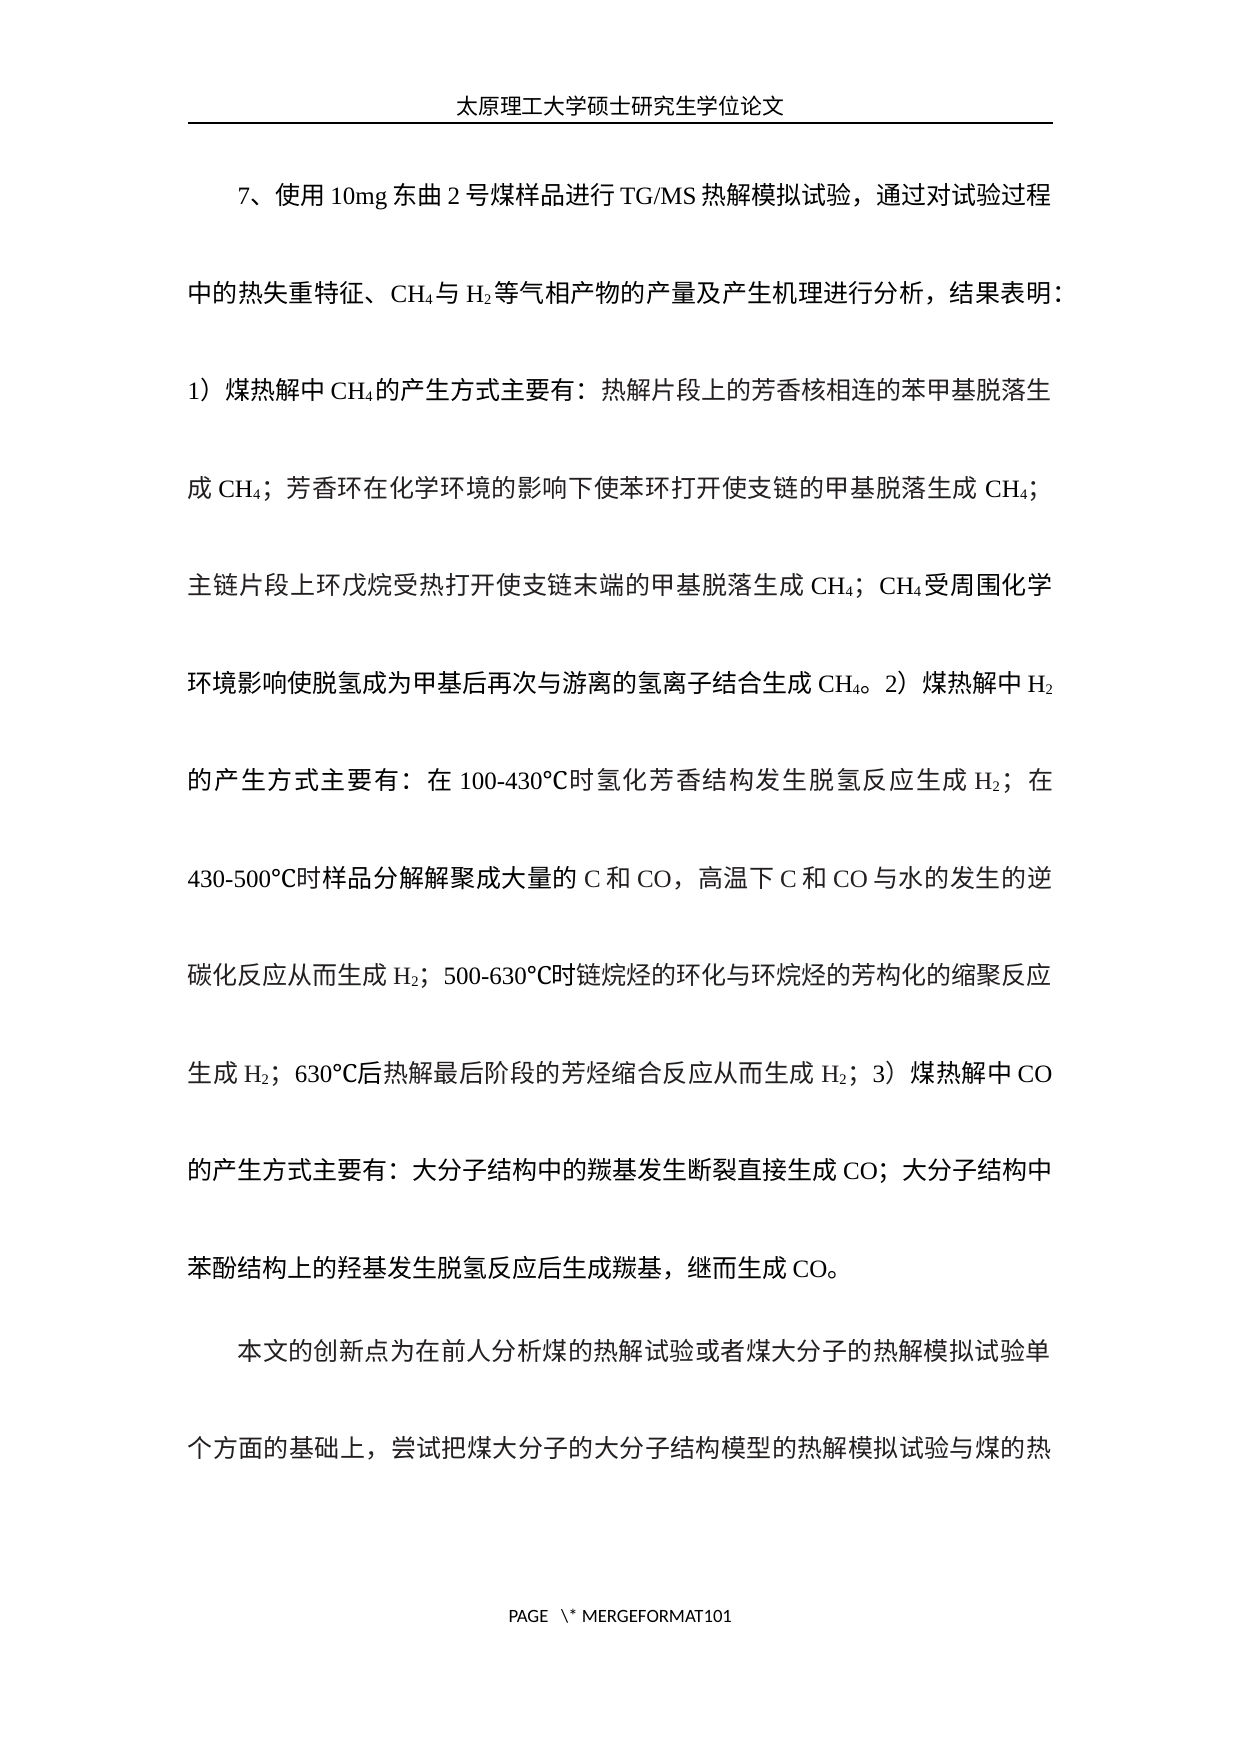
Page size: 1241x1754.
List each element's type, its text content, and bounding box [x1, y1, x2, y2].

text 7、使用10mg东曲2号煤样品进行TG/MS热解模拟试验，通过对试验过程中的热失重特征、CH4与H2等气相产物的产量及产生机理进行分析，结果表明：1）煤热解中CH4的产生方式主要有：热解片段上的芳香核相连的苯甲基脱落生成CH4；芳香环在化学环境的影响下使苯环打开使支链的甲基脱落生成CH4；主链片段上环戊烷受热打开使支链末端的甲基脱落生成CH4；CH4受周围化学环境影响使脱氢成为甲基后再次与游离的氢离子结合生成CH4。2）煤热解中H2的产生方式主要有：在100-430℃时氢化芳香结构发生脱氢反应生成H2；在430-500℃时样品分解解聚成大量的C和CO，高温下C和CO与水的发生的逆碳化反应从而生成H2；500-630℃时链烷烃的环化与环烷烃的芳构化的缩聚反应生成H2；630℃后热解最后阶段的芳烃缩合反应从而生成H2；3）煤热解中CO的产生方式主要有：大分子结构中的羰基发生断裂直接生成CO；大分子结构中苯酚结构上的羟基发生脱氢反应后生成羰基，继而生成CO。 [187, 161, 1053, 1299]
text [187, 1317, 1053, 1479]
